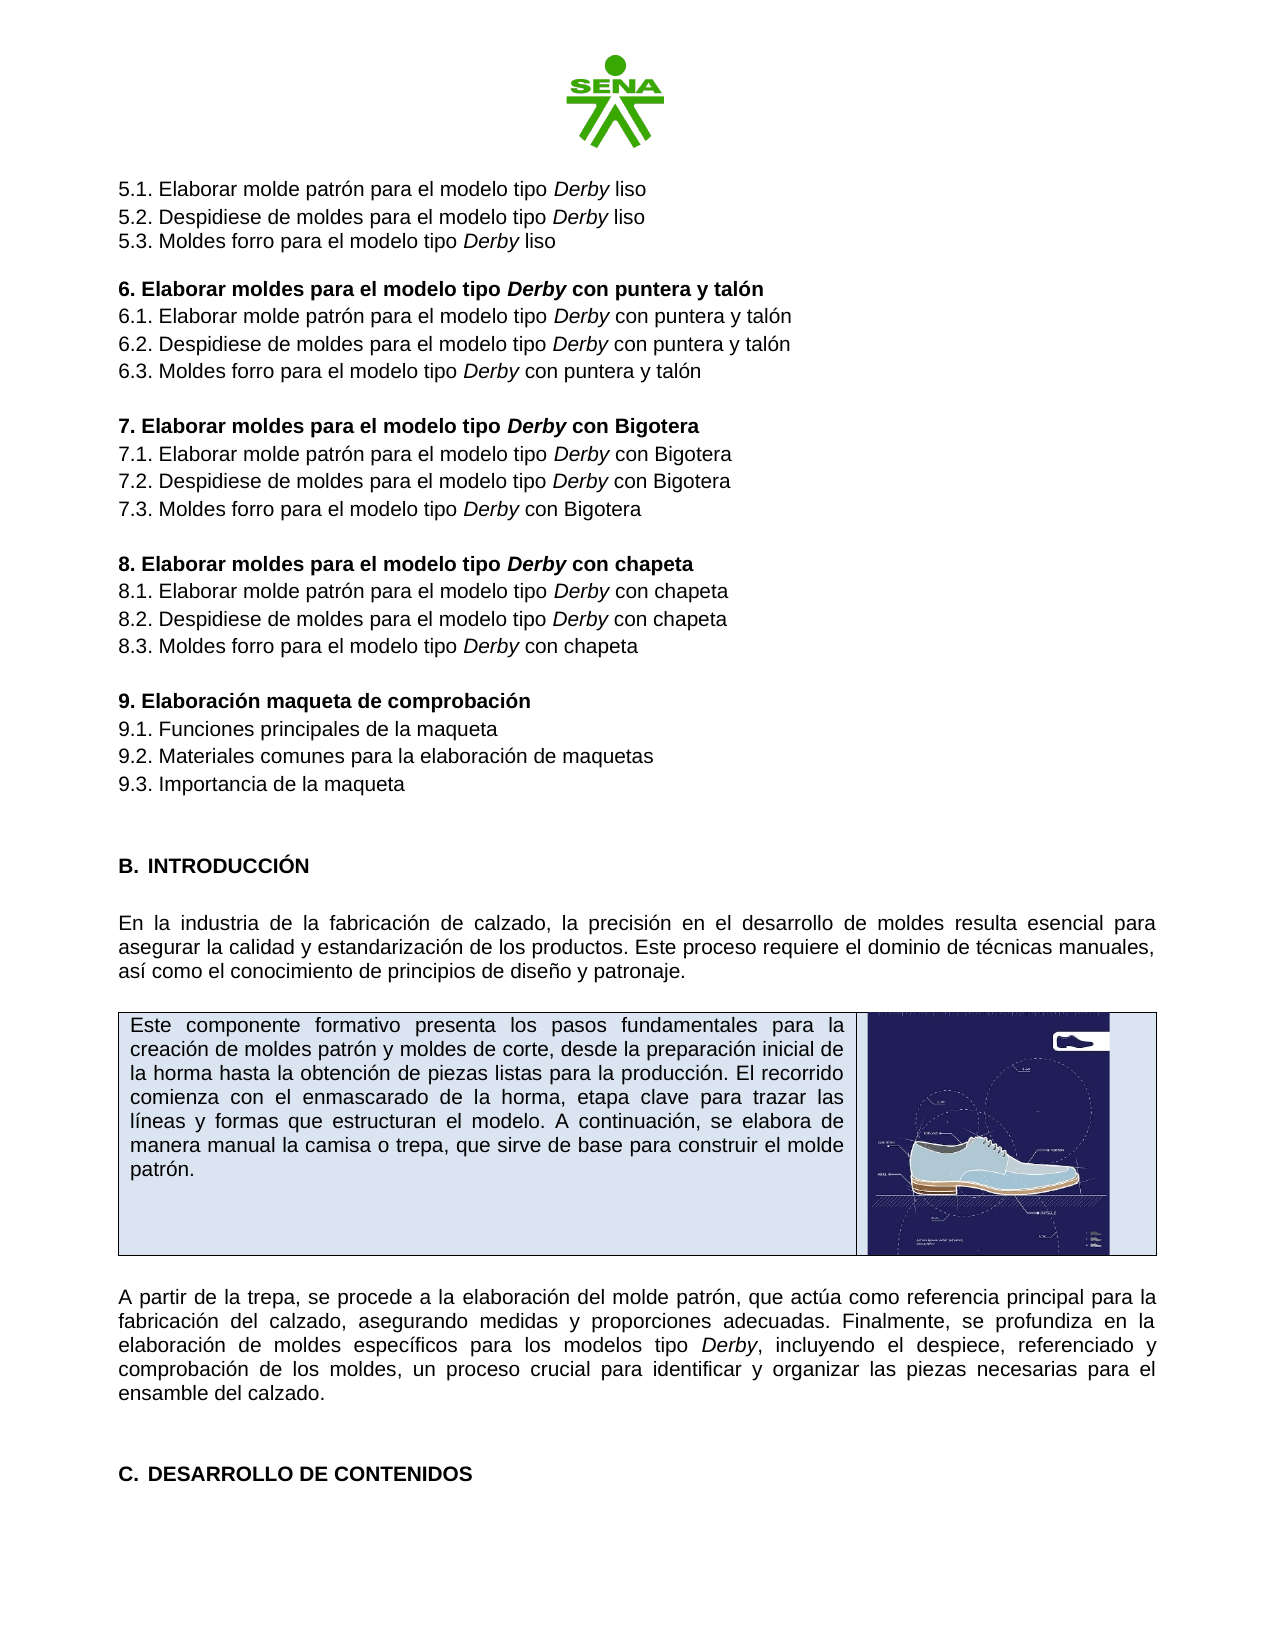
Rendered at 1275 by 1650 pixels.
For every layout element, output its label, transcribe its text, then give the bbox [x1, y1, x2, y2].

text 9. Elaboración maqueta de comprobación [118, 689, 1157, 713]
text 5.3. Moldes forro para el modelo tipo Derby liso [118, 229, 1157, 253]
text 6.1. Elaborar molde patrón para el modelo tipo Derby con puntera y talón [118, 304, 1157, 328]
text 5.2. Despidiese de moldes para el modelo tipo Derby liso [118, 205, 1157, 229]
text 6.3. Moldes forro para el modelo tipo Derby con puntera y talón [118, 359, 1157, 383]
text 7. Elaborar moldes para el modelo tipo Derby con Bigotera [118, 414, 1157, 438]
text 9.2. Materiales comunes para la elaboración de maquetas [118, 744, 1157, 768]
picture [867, 1012, 1110, 1255]
table_header [1110, 1013, 1156, 1255]
text 5.1. Elaborar molde patrón para el modelo tipo Derby liso [118, 177, 1157, 201]
text En la industria de la fabricación de calzado, la precisión en el desarrollo de moldes resulta esencial para asegurar la calidad y estandarización de los productos. Este proceso requiere el dominio de técnicas manuales, así como el conocimiento de principios de diseño y patronaje. [118, 911, 1157, 983]
text 6. Elaborar moldes para el modelo tipo Derby con puntera y talón [118, 277, 1157, 301]
table_header [857, 1013, 867, 1255]
text 8.2. Despidiese de moldes para el modelo tipo Derby con chapeta [118, 607, 1157, 631]
text 8.3. Moldes forro para el modelo tipo Derby con chapeta [118, 634, 1157, 658]
text 6.2. Despidiese de moldes para el modelo tipo Derby con puntera y talón [118, 332, 1157, 356]
text A partir de la trepa, se procede a la elaboración del molde patrón, que actúa como referencia principal para la fabricación del calzado, asegurando medidas y proporciones adecuadas. Finalmente, se profundiza en la elaboración de moldes específicos para los modelos tipo Derby, incluyendo el despiece, referenciado y comprobación de los moldes, un proceso crucial para identificar y organizar las piezas necesarias para el ensamble del calzado. [118, 1285, 1157, 1405]
list INTRODUCCIÓN [118, 854, 1157, 878]
text 7.1. Elaborar molde patrón para el modelo tipo Derby con Bigotera [118, 442, 1157, 466]
text 7.3. Moldes forro para el modelo tipo Derby con Bigotera [118, 497, 1157, 521]
text 9.3. Importancia de la maqueta [118, 772, 1157, 796]
text 7.2. Despidiese de moldes para el modelo tipo Derby con Bigotera [118, 469, 1157, 493]
list DESARROLLO DE CONTENIDOS [118, 1461, 1157, 1485]
table_header Este componente formativo presenta los pasos fundamentales para la creación de moldes patrón y moldes de corte, desde la preparación inicial de la horma hasta la obtención de piezas listas para la producción. El recorrido comienza con el enmascarado de la horma, etapa clave para trazar las líneas y formas que estructuran el modelo. A continuación, se elabora de manera manual la camisa o trepa, que sirve de base para construir el molde patrón. [119, 1013, 856, 1255]
text 8.1. Elaborar molde patrón para el modelo tipo Derby con chapeta [118, 579, 1157, 603]
text 9.1. Funciones principales de la maqueta [118, 717, 1157, 741]
picture [566, 55, 664, 148]
text 8. Elaborar moldes para el modelo tipo Derby con chapeta [118, 552, 1157, 576]
